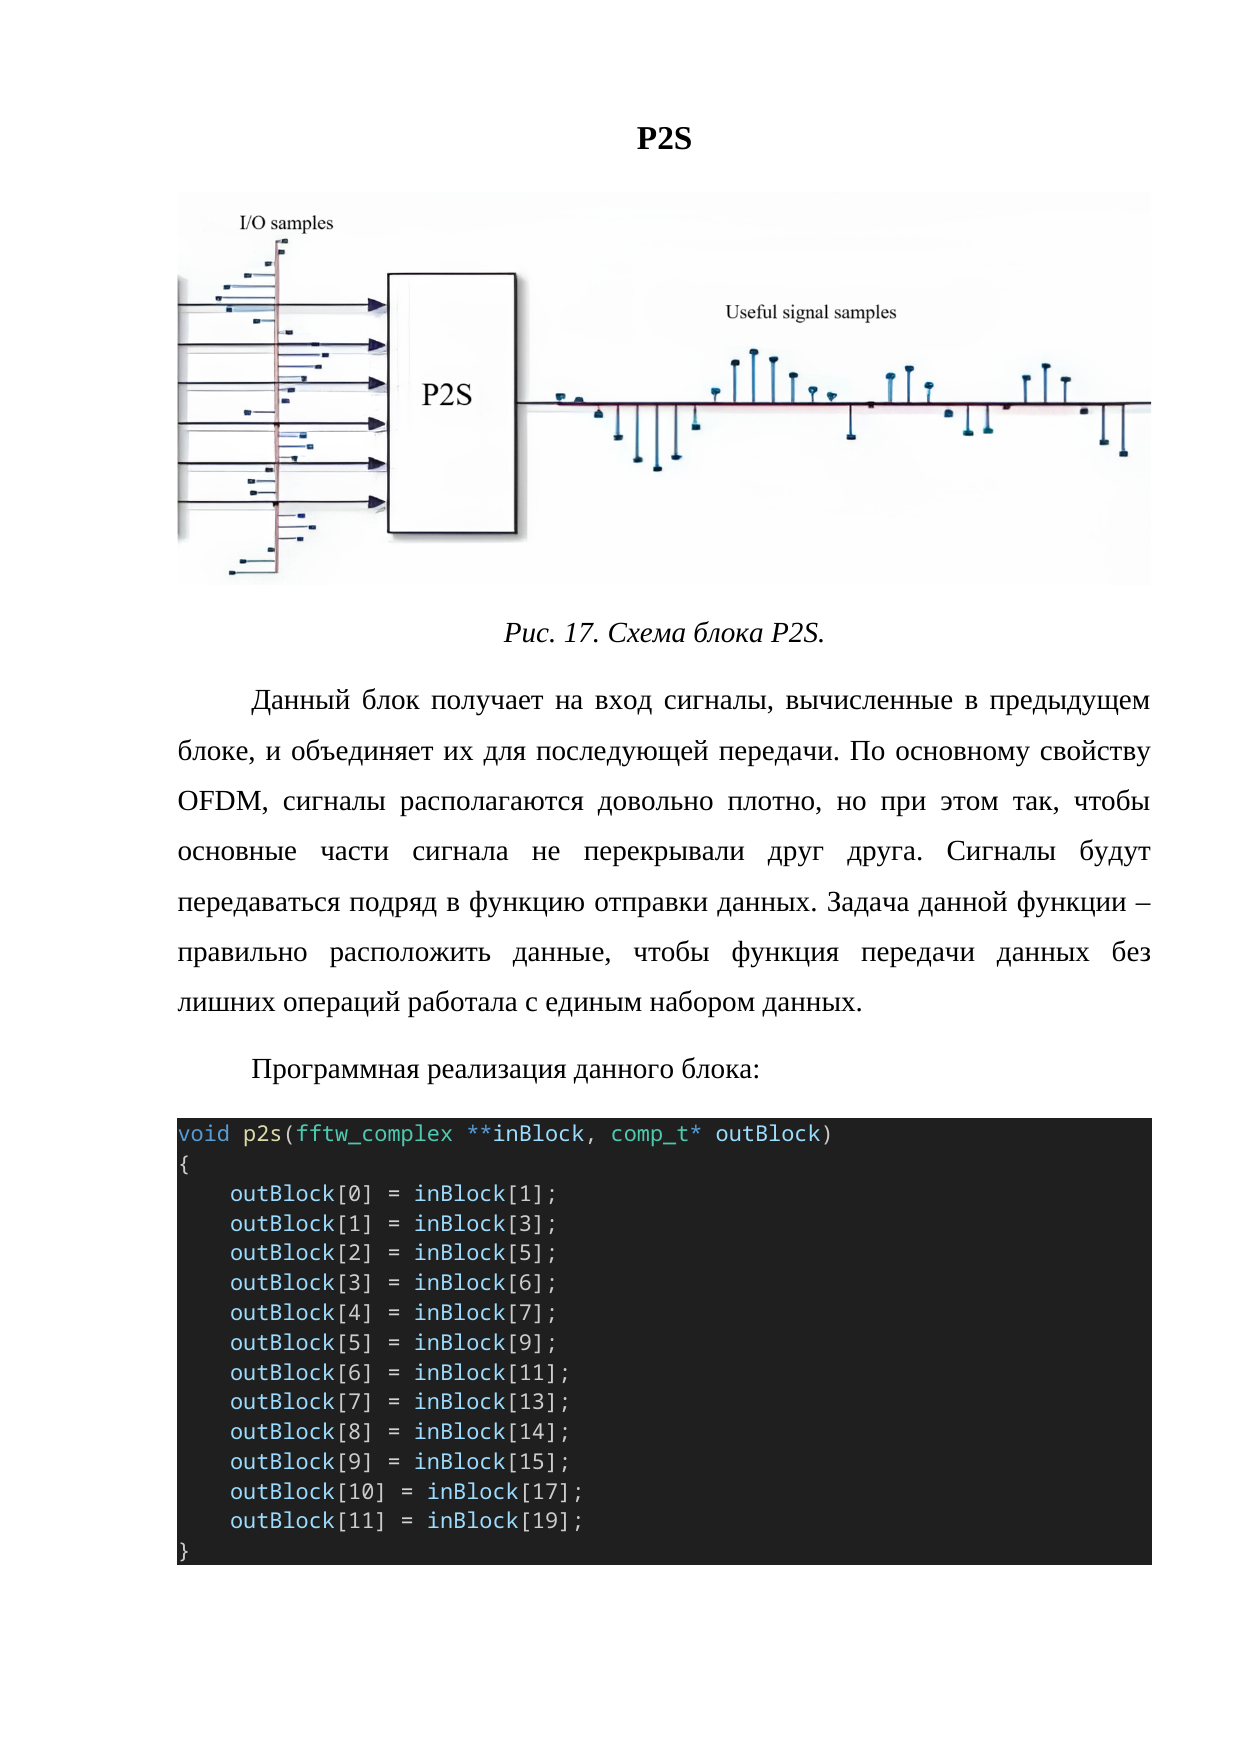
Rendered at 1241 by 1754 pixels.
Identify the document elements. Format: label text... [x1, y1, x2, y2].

text outBlock[2] = inBlock[5]; [177, 1237, 1152, 1267]
picture [177, 192, 1152, 585]
text outBlock[3] = inBlock[6]; [177, 1267, 1152, 1297]
text outBlock[7] = inBlock[13]; [177, 1386, 1152, 1416]
text Программная реализация данного блока: [177, 1051, 1152, 1085]
text } [177, 1535, 1152, 1565]
subtitle P2S [177, 118, 1152, 156]
text outBlock[9] = inBlock[15]; [177, 1446, 1152, 1476]
text Рис. 17. Схема блока P2S. [177, 615, 1152, 649]
text void p2s(fftw_complex **inBlock, comp_t* outBlock) [177, 1118, 1152, 1148]
text outBlock[11] = inBlock[19]; [177, 1506, 1152, 1535]
text outBlock[5] = inBlock[9]; [177, 1327, 1152, 1357]
text outBlock[1] = inBlock[3]; [177, 1208, 1152, 1237]
text outBlock[10] = inBlock[17]; [177, 1476, 1152, 1506]
text Данный блок получает на вход сигналы, вычисленные в предыдущем блоке, и объединяет их для последующей передачи. По основному свойству OFDM, сигналы располагаются довольно плотно, но при этом так, чтобы основные части сигнала не перекрывали друг друга. Сигналы будут передаваться подряд в функцию отправки данных. Задача данной функции – правильно расположить данные, чтобы функция передачи данных без лишних операций работала с единым набором данных. [177, 682, 1152, 1018]
text { [177, 1148, 1152, 1178]
text outBlock[4] = inBlock[7]; [177, 1297, 1152, 1327]
text outBlock[6] = inBlock[11]; [177, 1357, 1152, 1386]
text outBlock[8] = inBlock[14]; [177, 1416, 1152, 1446]
text outBlock[0] = inBlock[1]; [177, 1178, 1152, 1208]
